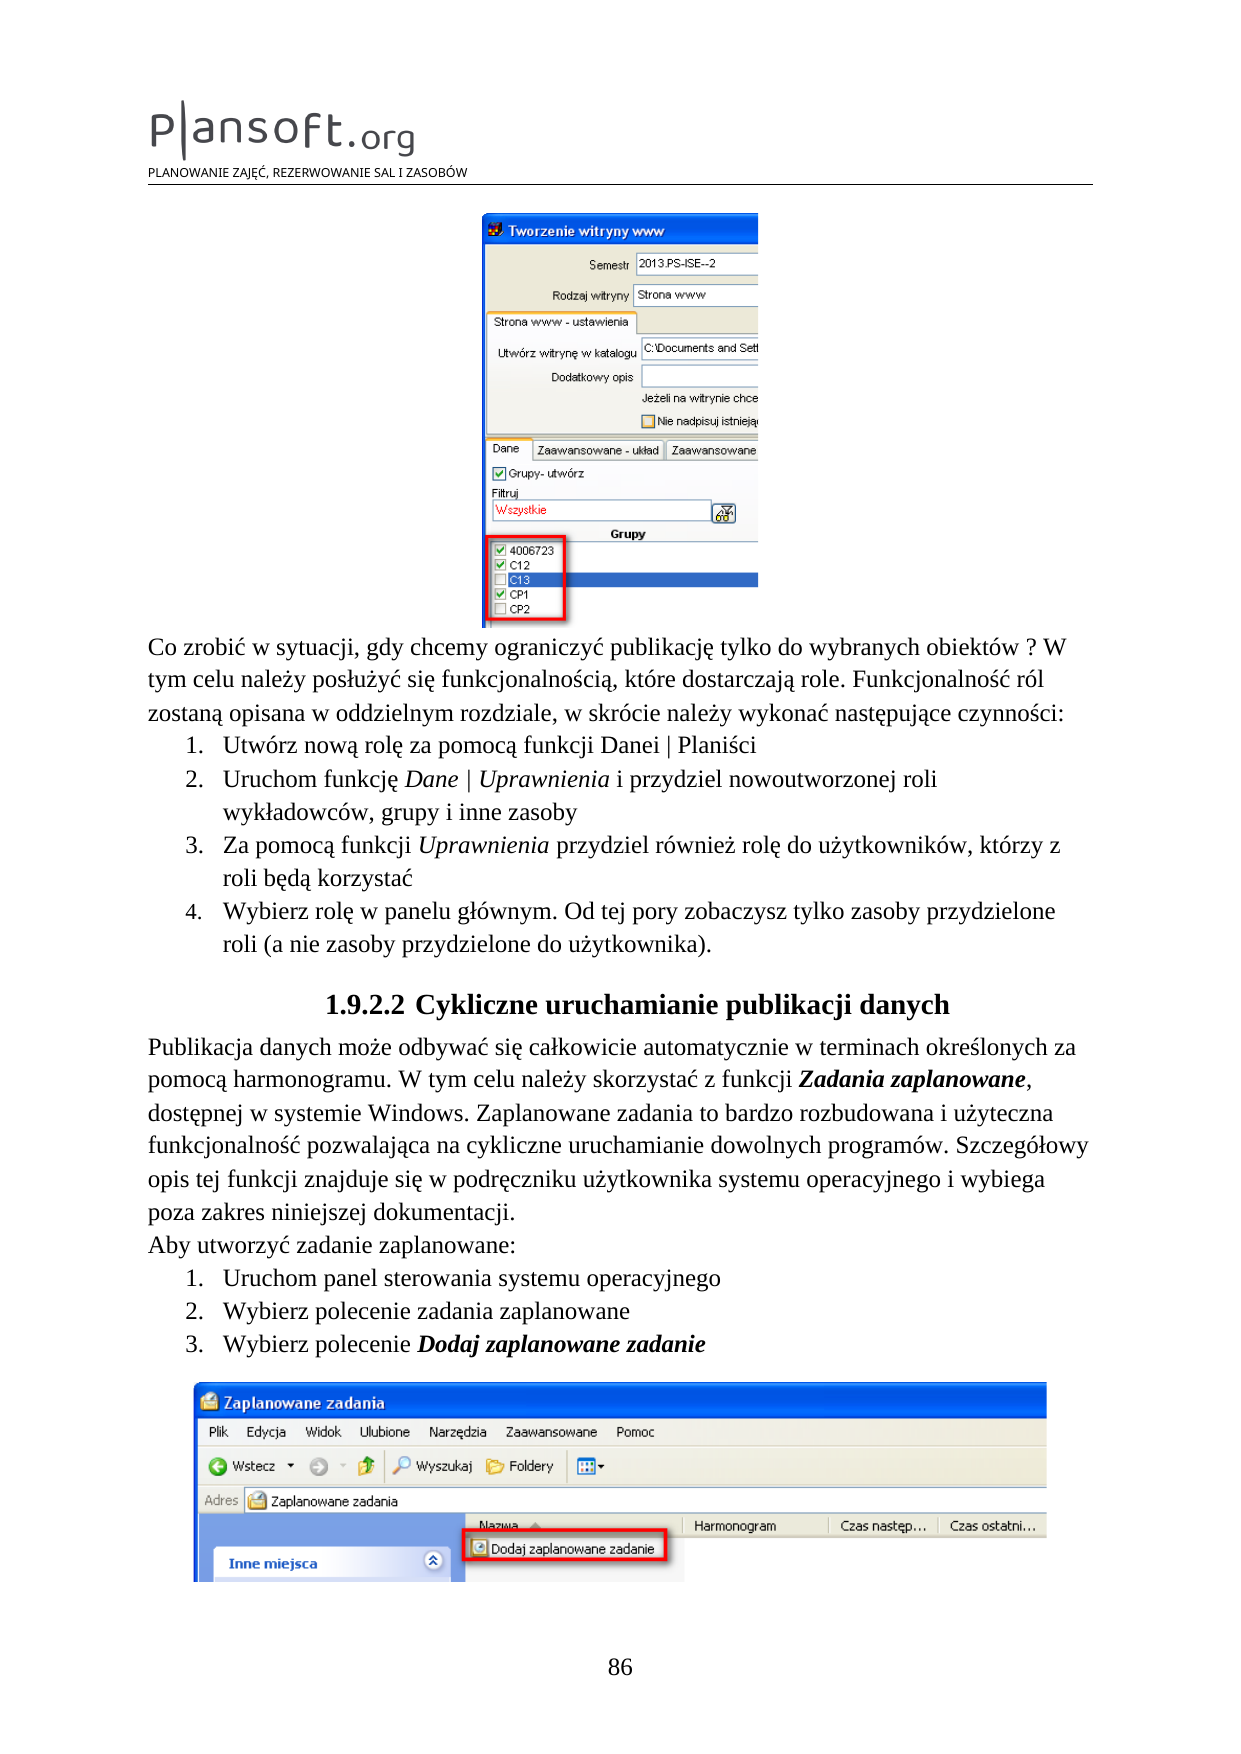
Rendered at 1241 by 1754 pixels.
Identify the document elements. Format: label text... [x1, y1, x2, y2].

picture [482, 213, 759, 628]
list Wybierz polecenie zadania zaplanowane [185, 1296, 1093, 1324]
list Wybierz polecenie Dodaj zaplanowane zadanie [185, 1329, 1093, 1357]
list Uruchom panel sterowania systemu operacyjnego [185, 1263, 1093, 1291]
text Publikacja danych może odbywać się całkowicie automatycznie w terminach określonych za pomocą harmonogramu. W tym celu należy skorzystać z funkcji Zadania zaplanowane, dostępnej w systemie Windows. Zaplanowane zadania to bardzo rozbudowana i użyteczna funkcjonalność pozwalająca na cykliczne uruchamianie dowolnych programów. Szczegółowy opis tej funkcji znajduje się w podręczniku użytkownika systemu operacyjnego i wybiega poza zakres niniejszej dokumentacji. [148, 1032, 1093, 1225]
list Utwórz nową rolę za pomocą funkcji Danei | Planiści [185, 731, 1093, 759]
list Uruchom funkcję Dane | Uprawnienia i przydziel nowoutworzonej roli wykładowców, grupy i inne zasoby [185, 764, 1093, 825]
text Co zrobić w sytuacji, gdy chcemy ograniczyć publikację tylko do wybranych obiektów ? W tym celu należy posłużyć się funkcjonalnością, które dostarczają role. Funkcjonalność ról zostaną opisana w oddzielnym rozdziale, w skrócie należy wykonać następujące czynności: [148, 632, 1093, 726]
picture [193, 1382, 1047, 1582]
picture [147, 73, 418, 165]
subtitle Cykliczne uruchamianie publikacji danych [325, 987, 1093, 1020]
text Aby utworzyć zadanie zaplanowane: [148, 1230, 1093, 1258]
list Wybierz rolę w panelu głównym. Od tej pory zobaczysz tylko zasoby przydzielone roli (a nie zasoby przydzielone do użytkownika). [185, 896, 1093, 957]
list Za pomocą funkcji Uprawnienia przydziel również rolę do użytkowników, którzy z roli będą korzystać [185, 830, 1093, 891]
